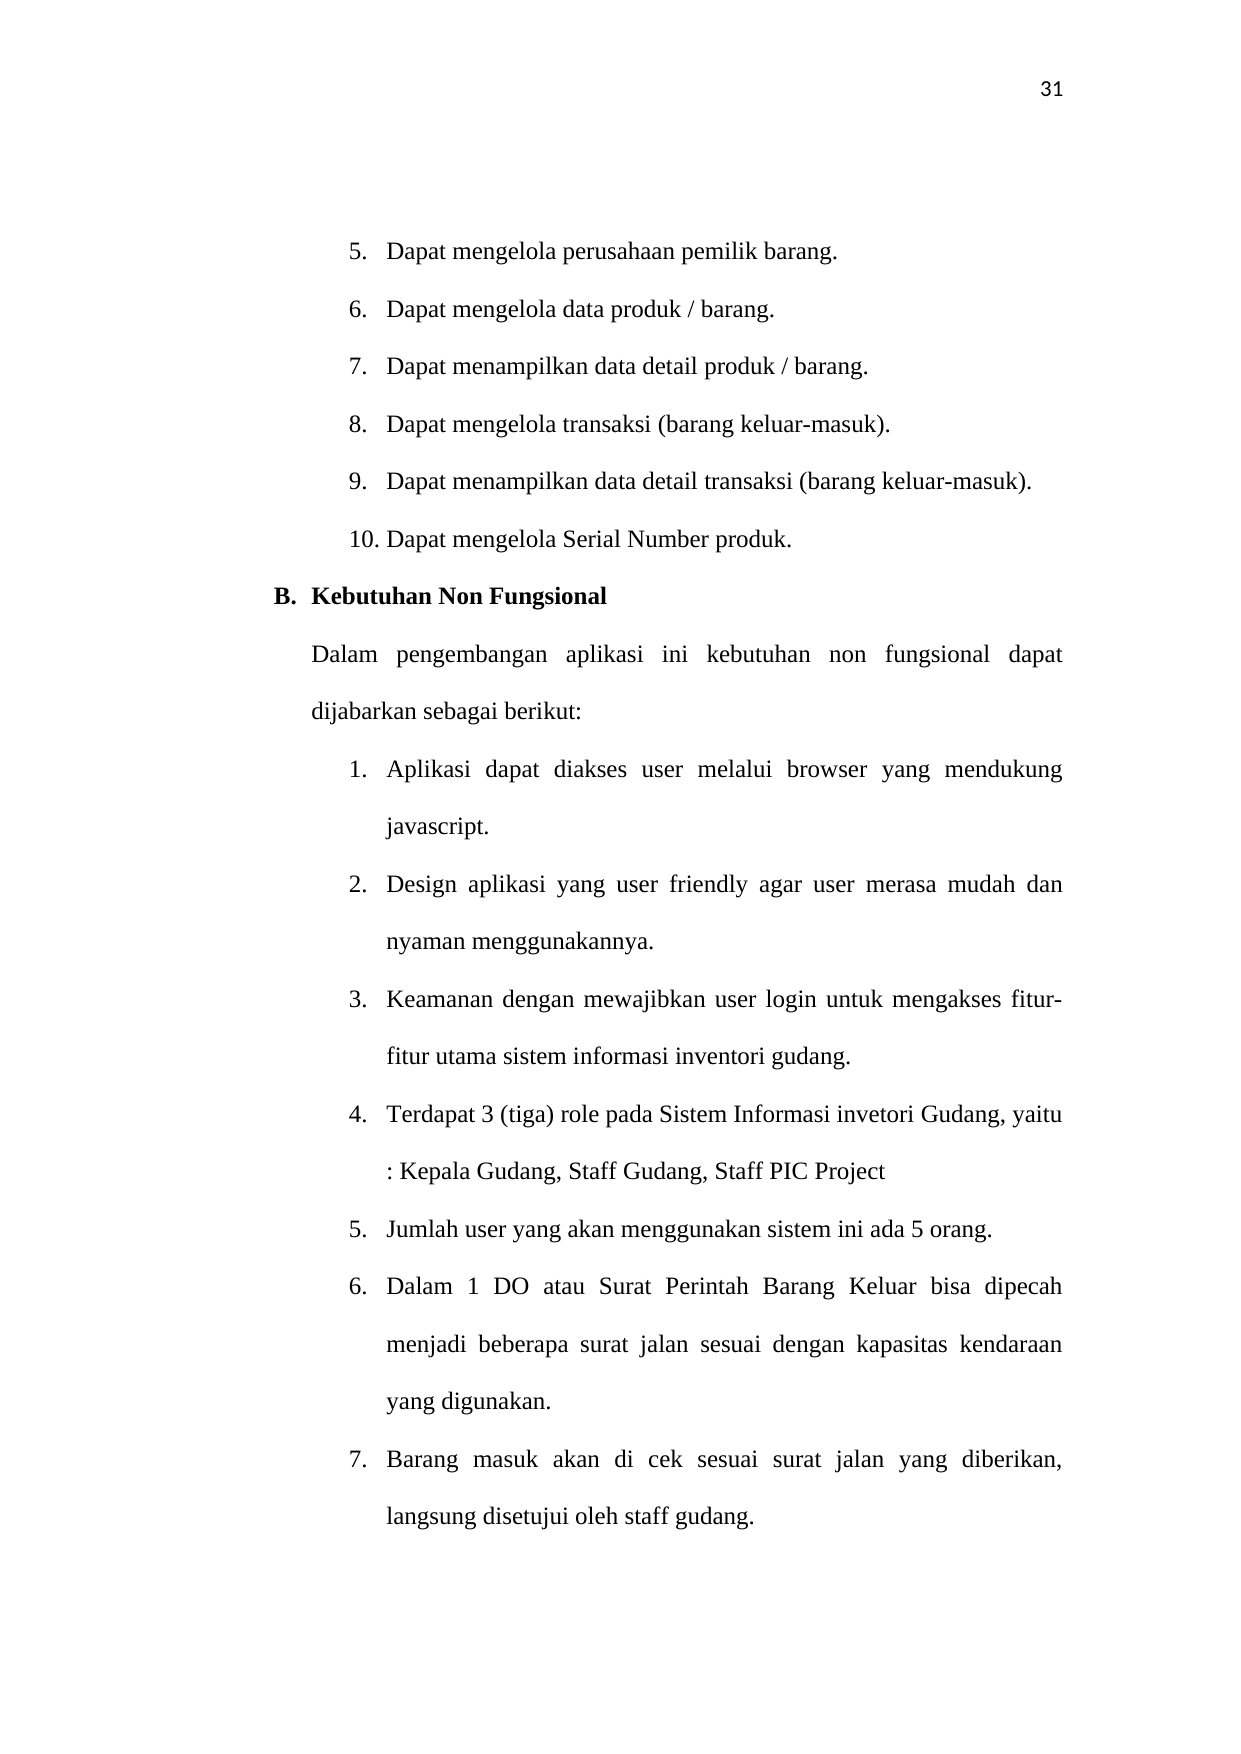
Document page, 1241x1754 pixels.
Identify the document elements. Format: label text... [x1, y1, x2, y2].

list Dapat mengelola data produk / barang. [349, 294, 1063, 322]
list Barang masuk akan di cek sesuai surat jalan yang diberikan, langsung disetujui oleh staff gudang. [349, 1444, 1063, 1530]
list Dapat menampilkan data detail produk / barang. [349, 351, 1063, 380]
list Jumlah user yang akan menggunakan sistem ini ada 5 orang. [349, 1214, 1063, 1242]
list Aplikasi dapat diakses user melalui browser yang mendukung javascript. [349, 754, 1063, 840]
list Design aplikasi yang user friendly agar user merasa mudah dan nyaman menggunakannya. [349, 869, 1063, 955]
list Dapat mengelola perusahaan pemilik barang. [349, 236, 1063, 265]
list Dapat mengelola transaksi (barang keluar-masuk). [349, 409, 1063, 437]
list Dapat menampilkan data detail transaksi (barang keluar-masuk). [349, 466, 1063, 495]
list Dalam pengembangan aplikasi ini kebutuhan non fungsional dapat dijabarkan sebagai berikut: [311, 639, 1063, 725]
list Dalam 1 DO atau Surat Perintah Barang Keluar bisa dipecah menjadi beberapa surat jalan sesuai dengan kapasitas kendaraan yang digunakan. [349, 1271, 1063, 1415]
list Dapat mengelola Serial Number produk. [349, 524, 1063, 552]
list Keamanan dengan mewajibkan user login untuk mengakses fitur-fitur utama sistem informasi inventori gudang. [349, 984, 1063, 1070]
list Terdapat 3 (tiga) role pada Sistem Informasi invetori Gudang, yaitu : Kepala Gudang, Staff Gudang, Staff PIC Project [349, 1099, 1063, 1185]
list Kebutuhan Non Fungsional [274, 581, 1063, 610]
